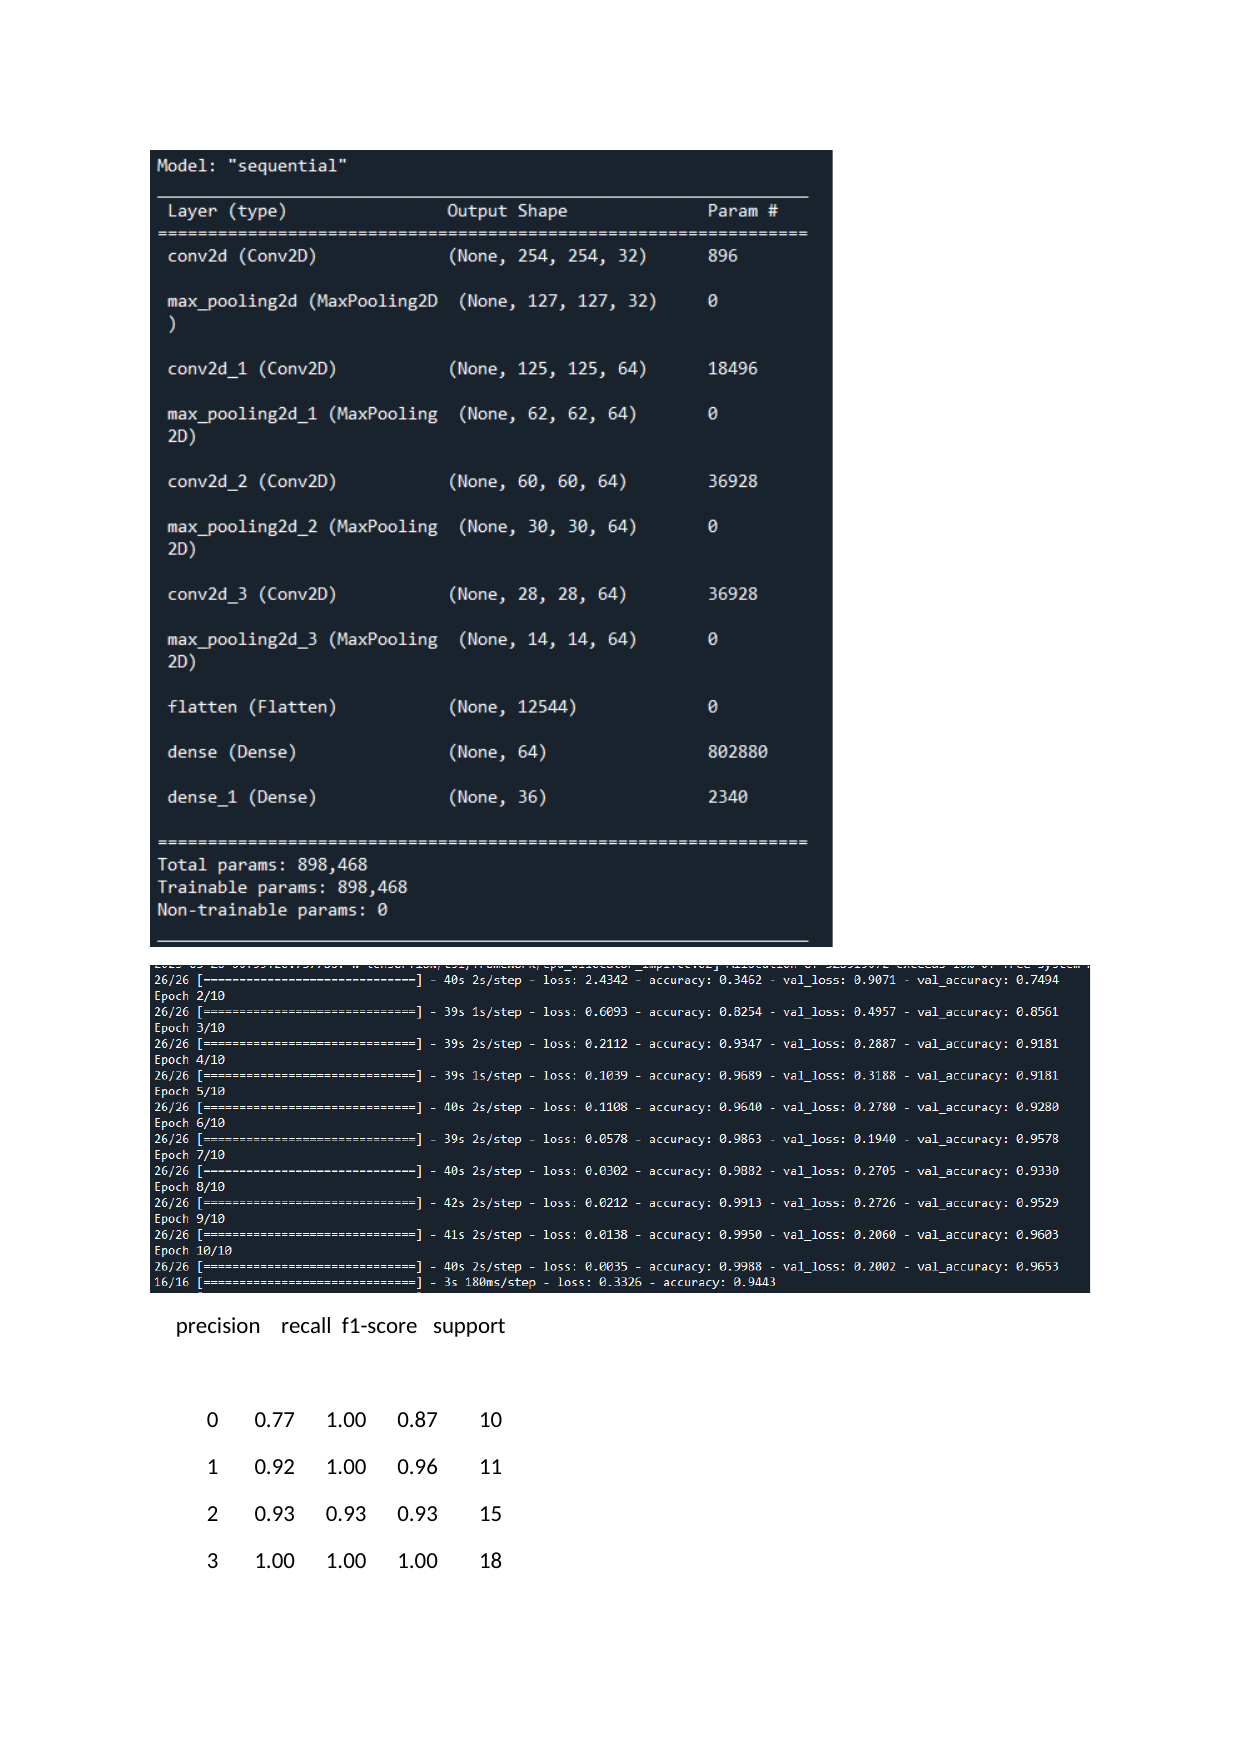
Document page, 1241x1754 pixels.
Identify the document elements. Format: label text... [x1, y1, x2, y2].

text 0 0.77 1.00 0.87 10 [150, 1405, 1090, 1433]
text 1 0.92 1.00 0.96 11 [150, 1452, 1090, 1480]
text 2 0.93 0.93 0.93 15 [150, 1499, 1090, 1527]
picture [150, 150, 833, 947]
picture [150, 965, 1091, 1293]
text precision recall f1-score support [150, 1311, 1090, 1339]
text 3 1.00 1.00 1.00 18 [150, 1546, 1090, 1574]
